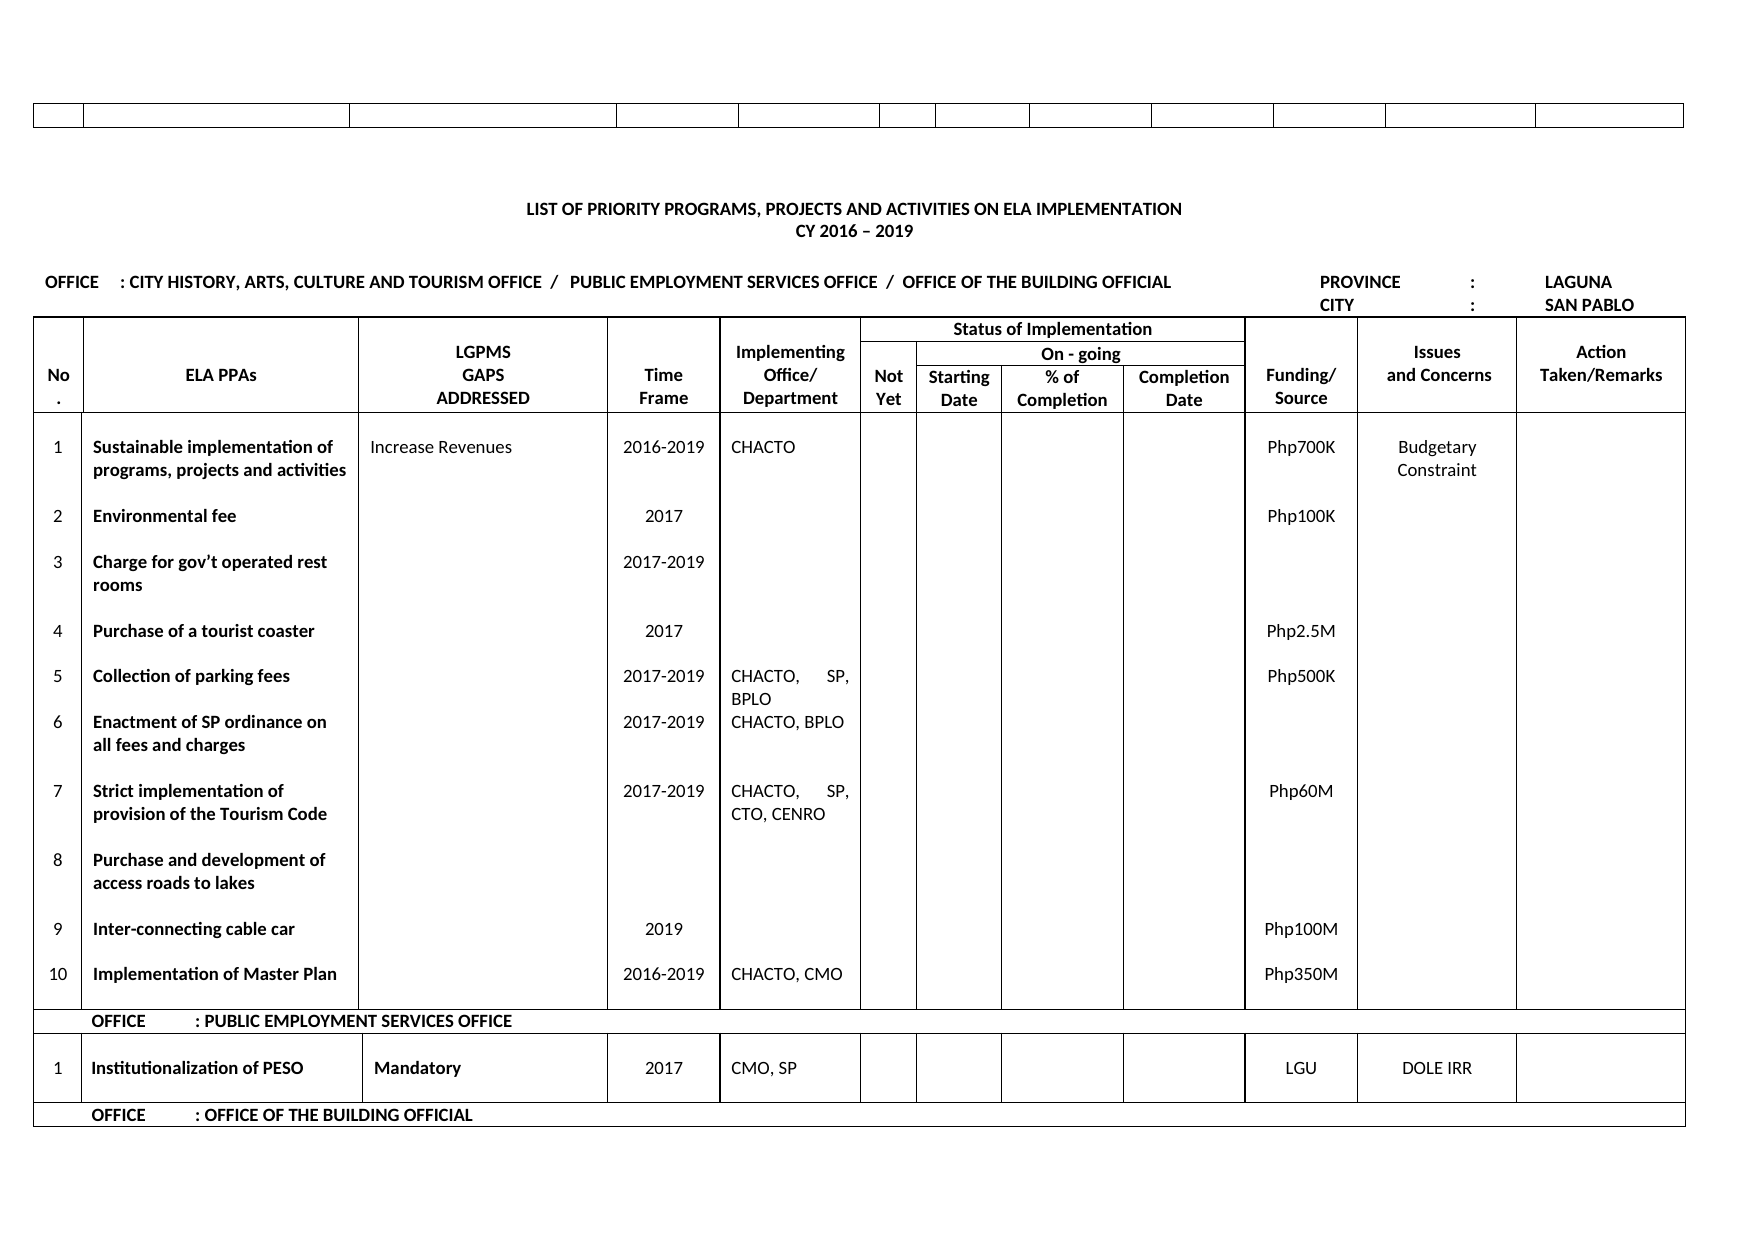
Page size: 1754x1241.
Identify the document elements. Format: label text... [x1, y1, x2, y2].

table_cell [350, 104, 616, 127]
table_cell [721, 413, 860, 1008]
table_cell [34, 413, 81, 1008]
text OFFICE : CITY HISTORY, ARTS, CULTURE AND TOURISM OFFICE / PUBLIC EMPLOYMENT SERVICES OFFICE / OFFICE OF THE BUILDING OFFICIAL PROVINCE : LAGUNA [45, 271, 1664, 293]
text LIST OF PRIORITY PROGRAMS, PROJECTS AND ACTIVITIES ON ELA IMPLEMENTATION [45, 197, 1664, 220]
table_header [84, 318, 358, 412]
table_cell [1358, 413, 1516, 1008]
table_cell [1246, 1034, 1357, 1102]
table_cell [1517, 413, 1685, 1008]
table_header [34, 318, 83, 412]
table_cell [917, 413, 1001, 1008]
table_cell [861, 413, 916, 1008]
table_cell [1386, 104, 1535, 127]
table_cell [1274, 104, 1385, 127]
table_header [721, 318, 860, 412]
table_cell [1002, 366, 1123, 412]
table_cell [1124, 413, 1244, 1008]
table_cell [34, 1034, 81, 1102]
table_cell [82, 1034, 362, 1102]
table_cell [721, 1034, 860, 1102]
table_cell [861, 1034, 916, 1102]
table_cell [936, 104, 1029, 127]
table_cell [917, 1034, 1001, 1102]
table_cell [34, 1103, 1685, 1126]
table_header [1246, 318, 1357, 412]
text CITY : SAN PABLO [45, 293, 1664, 316]
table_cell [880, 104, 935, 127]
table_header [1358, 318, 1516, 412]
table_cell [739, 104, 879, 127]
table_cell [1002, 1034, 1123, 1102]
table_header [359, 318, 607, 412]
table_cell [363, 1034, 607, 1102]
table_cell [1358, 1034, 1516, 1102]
text CY 2016 – 2019 [45, 220, 1664, 243]
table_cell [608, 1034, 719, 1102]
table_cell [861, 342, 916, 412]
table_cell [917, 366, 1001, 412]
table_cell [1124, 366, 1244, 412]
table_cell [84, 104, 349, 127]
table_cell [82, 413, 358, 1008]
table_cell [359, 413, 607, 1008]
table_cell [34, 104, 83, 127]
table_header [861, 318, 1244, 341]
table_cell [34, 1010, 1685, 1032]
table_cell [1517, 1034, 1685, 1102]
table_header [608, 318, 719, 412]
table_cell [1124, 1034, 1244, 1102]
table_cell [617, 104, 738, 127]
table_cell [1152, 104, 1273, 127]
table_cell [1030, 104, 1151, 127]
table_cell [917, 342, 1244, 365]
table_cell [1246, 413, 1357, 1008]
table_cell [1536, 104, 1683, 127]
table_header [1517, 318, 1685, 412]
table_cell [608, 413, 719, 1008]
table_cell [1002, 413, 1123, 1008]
